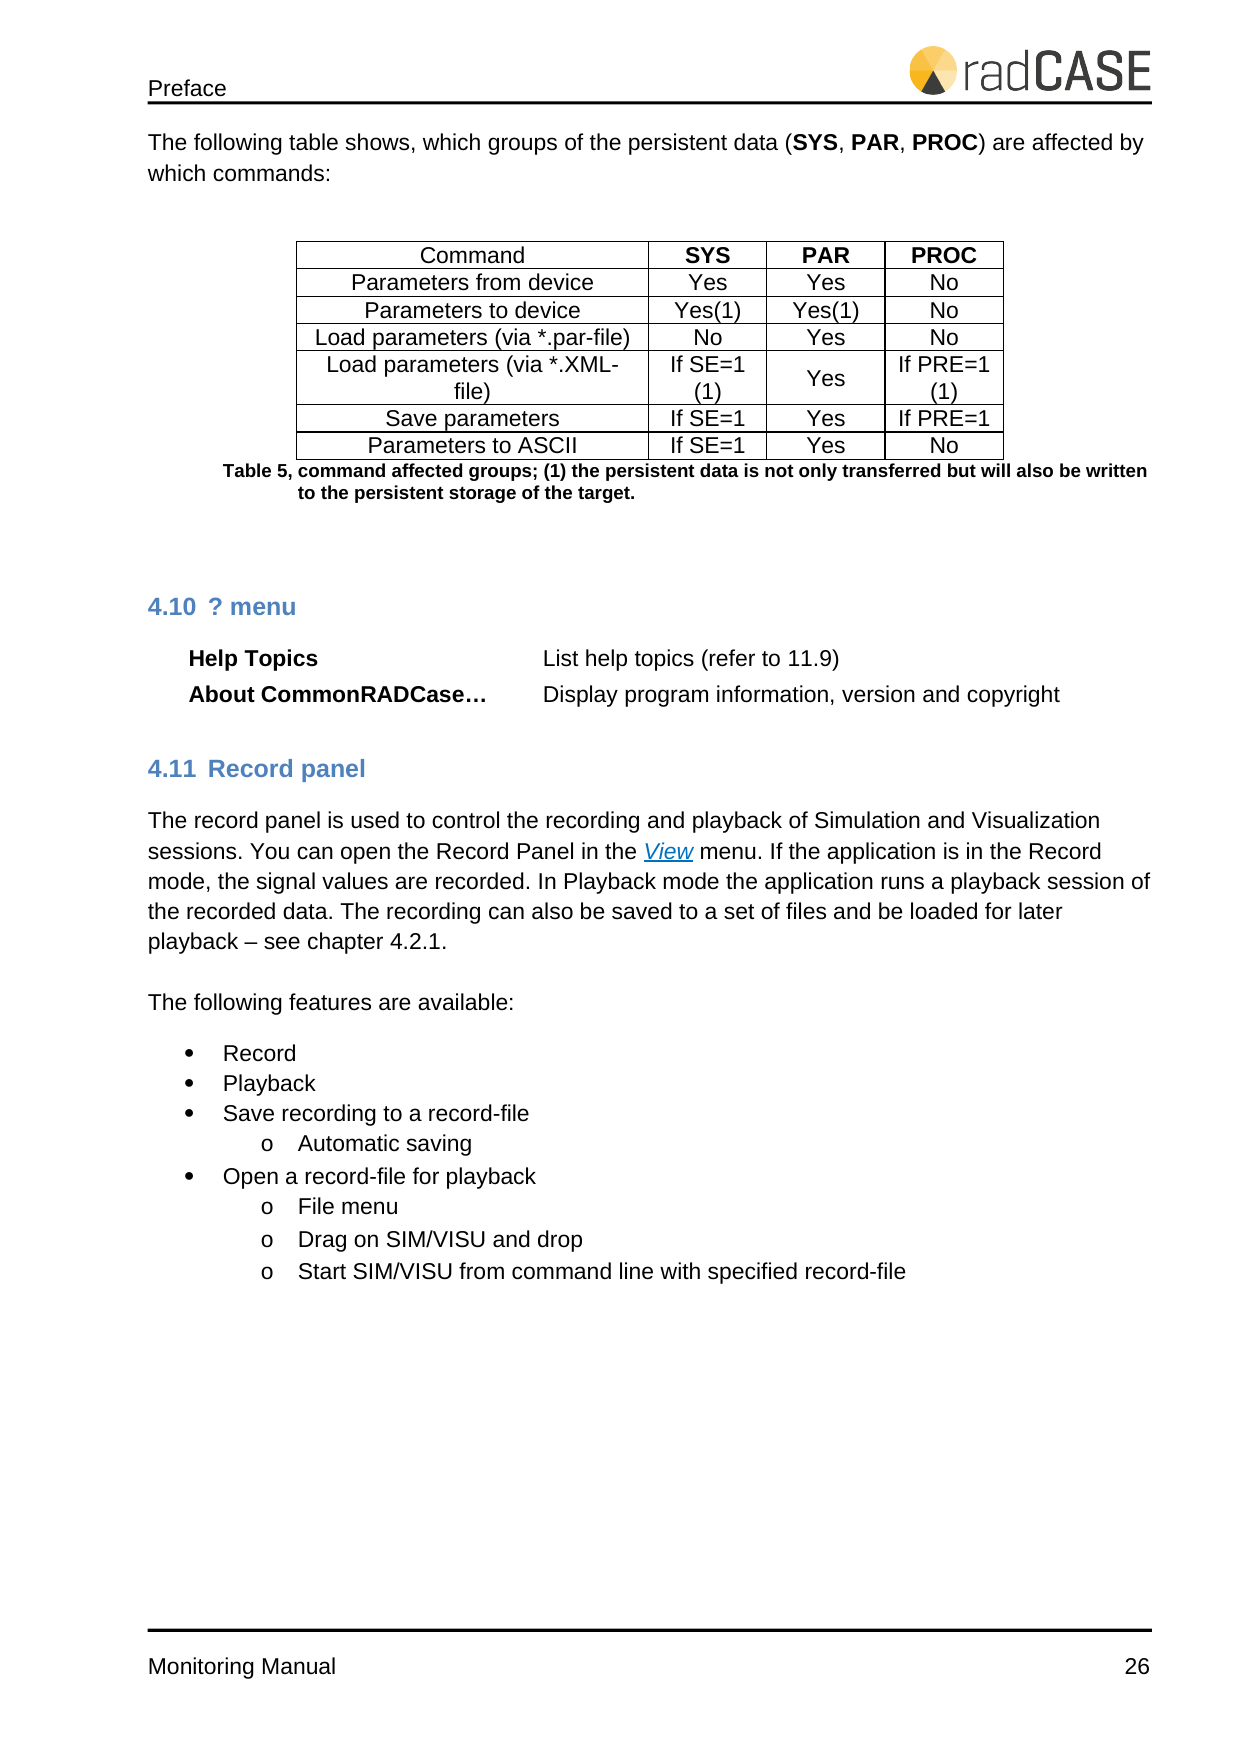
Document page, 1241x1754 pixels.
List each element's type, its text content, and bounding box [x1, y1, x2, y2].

table_cell Yes [767, 269, 884, 296]
text Table 5, command affected groups; (1) the persistent data is not only transferred but will also be written to the persistent storage of the target. [223, 460, 1152, 503]
table_cell About CommonRADCase… [177, 681, 531, 716]
subtitle Record panel [148, 754, 1152, 782]
list Drag on SIM/VISU and drop [260, 1226, 1152, 1254]
table_cell Yes [767, 351, 884, 404]
table_cell Parameters from device [297, 269, 648, 296]
table_cell Yes [767, 405, 884, 431]
list Automatic saving [260, 1130, 1152, 1159]
list Save recording to a record-file [185, 1100, 1152, 1126]
table_cell If SE=1 (1) [649, 351, 766, 404]
table_header PROC [886, 242, 1003, 268]
table_header Help Topics [177, 645, 531, 681]
table_header SYS [649, 242, 766, 268]
table_header PAR [767, 242, 884, 268]
table_cell If SE=1 [649, 405, 766, 431]
subtitle ? menu [148, 592, 1152, 620]
table_cell If PRE=1 (1) [886, 351, 1003, 404]
list Playback [185, 1070, 1152, 1096]
list File menu [260, 1193, 1152, 1221]
table_header Command [297, 242, 648, 268]
list Start SIM/VISU from command line with specified record-file [260, 1258, 1152, 1286]
table_cell Parameters to device [297, 297, 648, 323]
text The record panel is used to control the recording and playback of Simulation and Visualization sessions. You can open the Record Panel in the View menu. If the application is in the Record mode, the signal values are recorded. In Playback mode the application runs a playback session of the recorded data. The recording can also be saved to a set of files and be loaded for later playback – see chapter 4.2.1. [148, 807, 1152, 954]
table_cell If SE=1 [649, 433, 766, 459]
text The following features are available: [148, 989, 1152, 1015]
table_cell If PRE=1 [886, 405, 1003, 431]
table_cell No [886, 324, 1003, 350]
table_cell Yes(1) [649, 297, 766, 323]
table_cell Yes [649, 269, 766, 296]
table_cell Display program information, version and copyright [531, 681, 1122, 716]
table_cell Save parameters [297, 405, 648, 431]
table_cell Yes [767, 324, 884, 350]
list Record [185, 1040, 1152, 1066]
table_cell No [886, 269, 1003, 296]
table_cell No [886, 433, 1003, 459]
table_cell Load parameters (via *.par-file) [297, 324, 648, 350]
table_cell No [886, 297, 1003, 323]
table_cell Parameters to ASCII [297, 433, 648, 459]
table_cell No [649, 324, 766, 350]
text The following table shows, which groups of the persistent data (SYS, PAR, PROC) are affected by which commands: [148, 129, 1152, 186]
table_cell Load parameters (via *.XML-file) [297, 351, 648, 404]
table_cell Yes(1) [767, 297, 884, 323]
table_cell Yes [767, 433, 884, 459]
picture [909, 46, 1151, 95]
list Open a record-file for playback [185, 1163, 1152, 1189]
table_header List help topics (refer to 11.9) [531, 645, 1122, 681]
